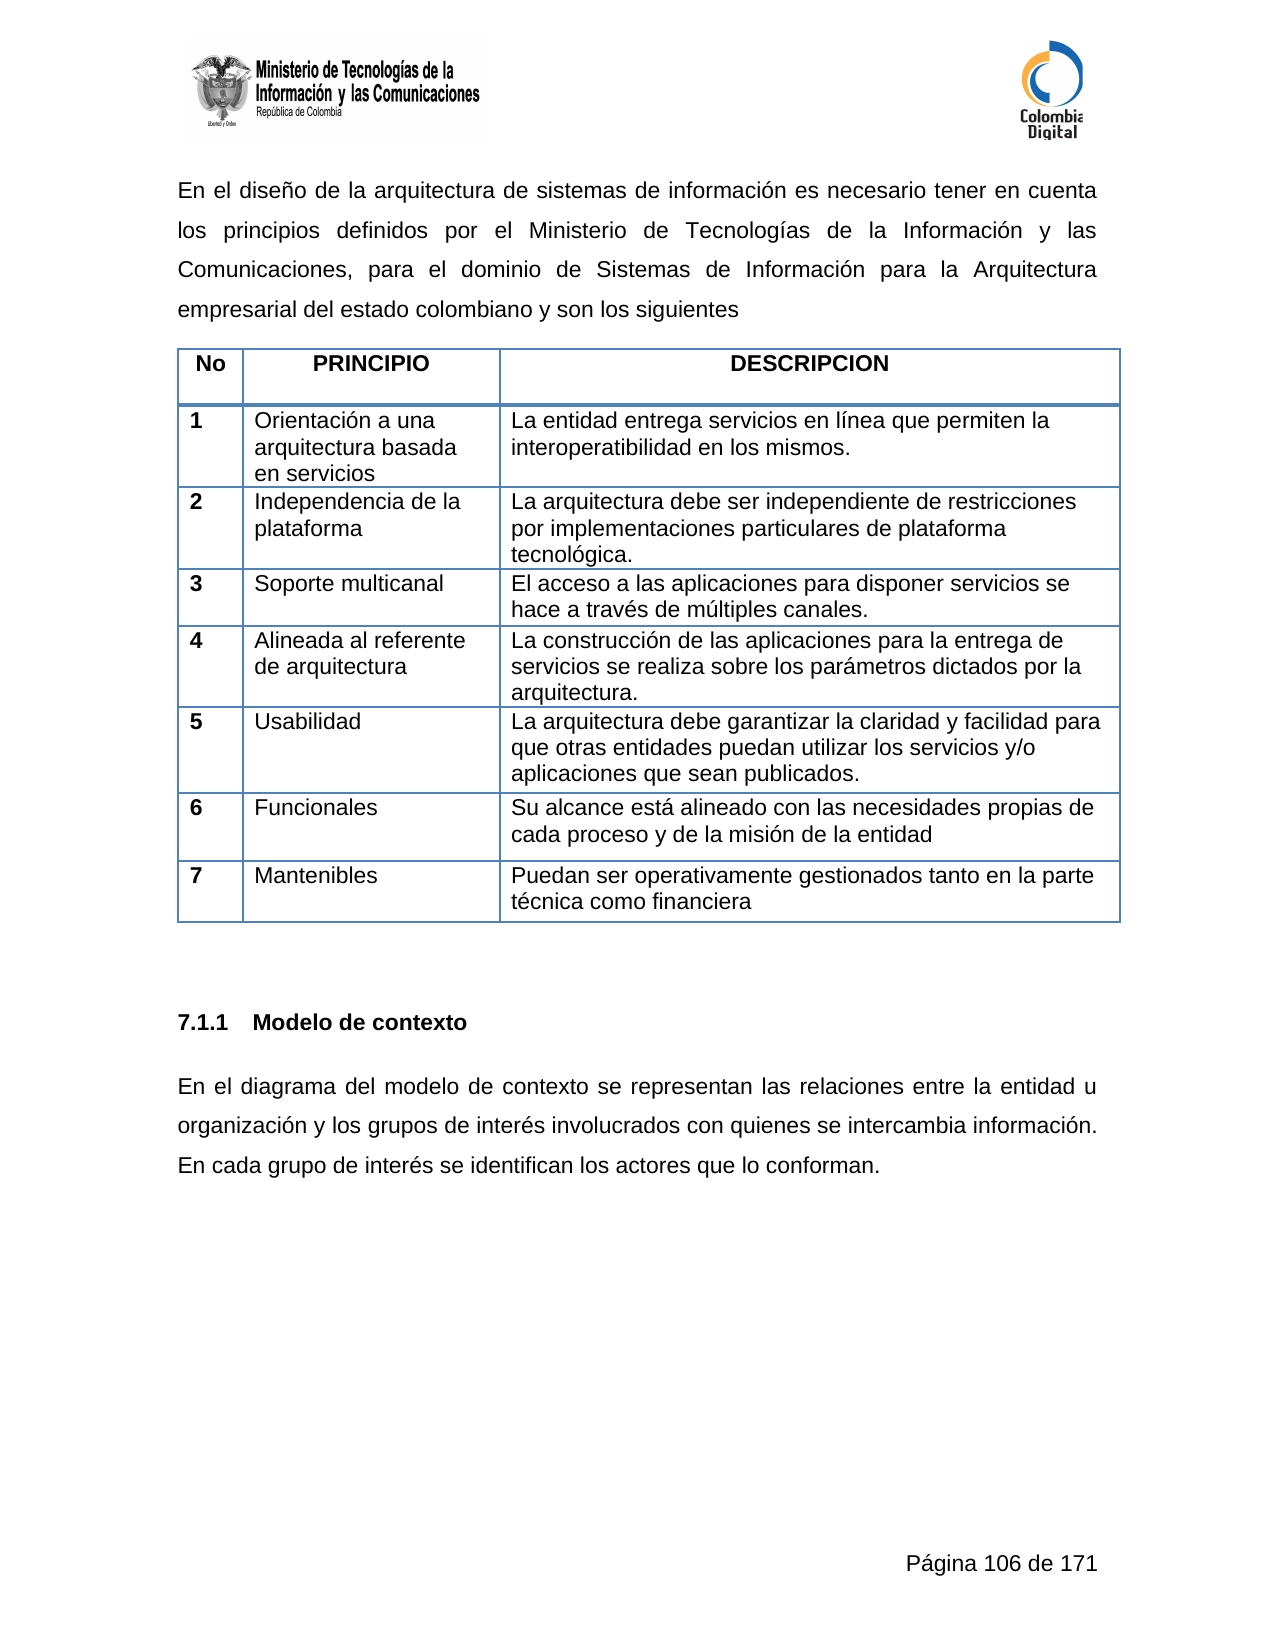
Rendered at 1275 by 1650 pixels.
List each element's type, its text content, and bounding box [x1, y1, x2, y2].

picture [1020, 39, 1083, 139]
table_cell 2 [179, 488, 242, 567]
table_cell Usabilidad [244, 708, 499, 792]
table_cell Orientación a una arquitectura basada en servicios [244, 407, 499, 486]
text En el diseño de la arquitectura de sistemas de información es necesario tener en cuenta los principios definidos por el Ministerio de Tecnologías de la Información y las Comunicaciones, para el dominio de Sistemas de Información para la Arquitectura empresarial del estado colombiano y son los siguientes [177, 177, 1098, 322]
table_cell La arquitectura debe garantizar la claridad y facilidad para que otras entidades puedan utilizar los servicios y/o aplicaciones que sean publicados. [501, 708, 1119, 792]
text En el diagrama del modelo de contexto se representan las relaciones entre la entidad u organización y los grupos de interés involucrados con quienes se intercambia información. En cada grupo de interés se identifican los actores que lo conforman. [177, 1073, 1098, 1178]
table_cell Mantenibles [244, 862, 499, 921]
table_cell Puedan ser operativamente gestionados tanto en la parte técnica como financiera [501, 862, 1119, 921]
table_cell 6 [179, 794, 242, 859]
table_cell Su alcance está alineado con las necesidades propias de cada proceso y de la misión de la entidad [501, 794, 1119, 859]
table_cell 4 [179, 627, 242, 706]
table_header No [179, 350, 242, 402]
subtitle Modelo de contexto [177, 1008, 1098, 1035]
table_cell 5 [179, 708, 242, 792]
table_cell La arquitectura debe ser independiente de restricciones por implementaciones particulares de plataforma tecnológica. [501, 488, 1119, 567]
table_header PRINCIPIO [244, 350, 499, 402]
table_header DESCRIPCION [501, 350, 1119, 402]
table_cell El acceso a las aplicaciones para disponer servicios se hace a través de múltiples canales. [501, 570, 1119, 624]
table_cell 1 [179, 407, 242, 486]
table_cell La construcción de las aplicaciones para la entrega de servicios se realiza sobre los parámetros dictados por la arquitectura. [501, 627, 1119, 706]
table_cell Alineada al referente de arquitectura [244, 627, 499, 706]
table_cell Funcionales [244, 794, 499, 859]
table_cell La entidad entrega servicios en línea que permiten la interoperatibilidad en los mismos. [501, 407, 1119, 486]
table_cell Independencia de la plataforma [244, 488, 499, 567]
table_cell Soporte multicanal [244, 570, 499, 624]
table_cell 7 [179, 862, 242, 921]
table_cell 3 [179, 570, 242, 624]
